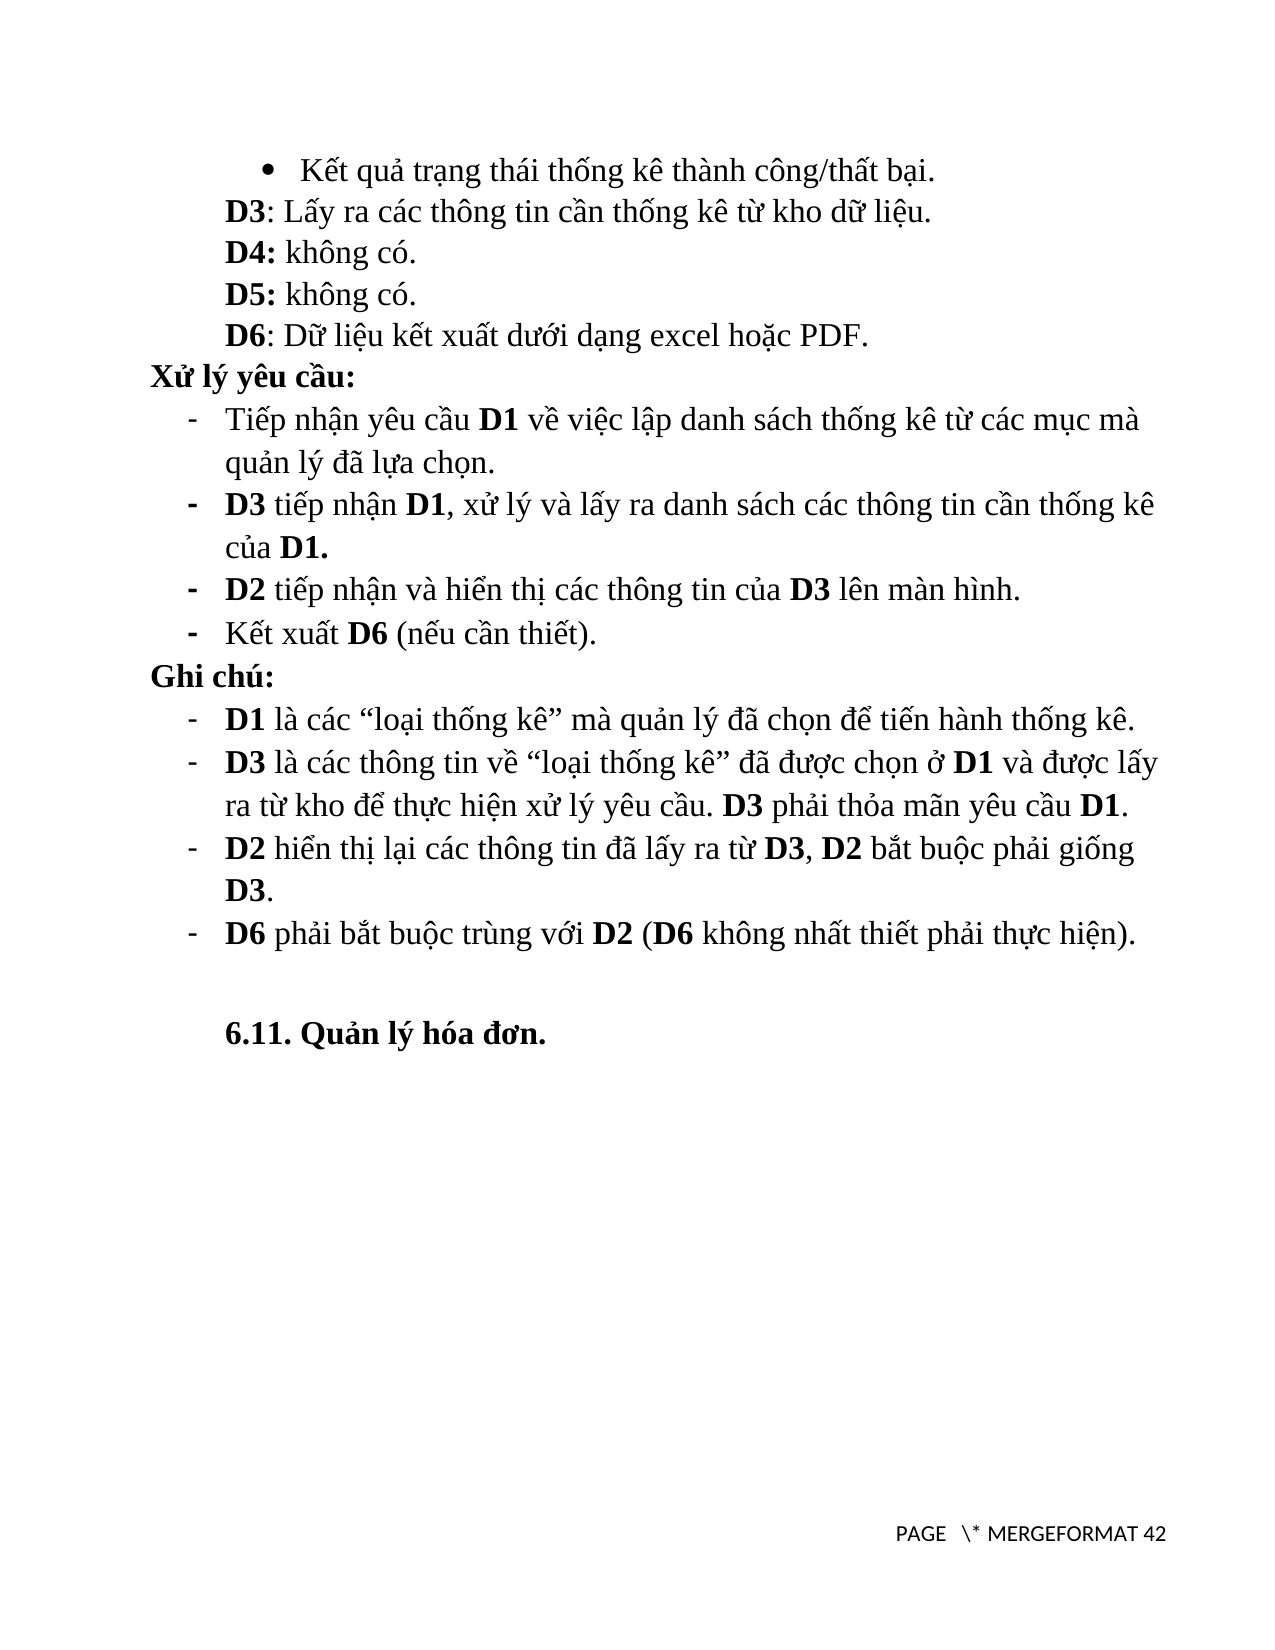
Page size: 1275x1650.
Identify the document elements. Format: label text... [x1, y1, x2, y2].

list D2 hiển thị lại các thông tin đã lấy ra từ D3, D2 bắt buộc phải giống D3. [187, 827, 1167, 909]
list Quản lý hóa đơn. [225, 1013, 1167, 1052]
list Tiếp nhận yêu cầu D1 về việc lập danh sách thống kê từ các mục mà quản lý đã lựa chọn. [187, 398, 1167, 480]
list D6 phải bắt buộc trùng với D2 (D6 không nhất thiết phải thực hiện). [187, 912, 1167, 952]
list Kết xuất D6 (nếu cần thiết). [187, 612, 1167, 653]
text Xử lý yêu cầu: [150, 357, 1167, 395]
list D3 là các thông tin về “loại thống kê” đã được chọn ở D1 và được lấy ra từ kho để thực hiện xử lý yêu cầu. D3 phải thỏa mãn yêu cầu D1. [187, 742, 1167, 824]
list D1 là các “loại thống kê” mà quản lý đã chọn để tiến hành thống kê. [187, 698, 1167, 738]
list D2 tiếp nhận và hiển thị các thông tin của D3 lên màn hình. [187, 568, 1167, 609]
list D5: không có. [225, 274, 1167, 312]
list D3 tiếp nhận D1, xử lý và lấy ra danh sách các thông tin cần thống kê của D1. [187, 483, 1167, 565]
text Ghi chú: [150, 656, 1167, 694]
list D3: Lấy ra các thông tin cần thống kê từ kho dữ liệu. [225, 191, 1167, 230]
list Kết quả trạng thái thống kê thành công/thất bại. [262, 150, 1167, 188]
list D4: không có. [225, 233, 1167, 271]
list D6: Dữ liệu kết xuất dưới dạng excel hoặc PDF. [225, 315, 1167, 354]
